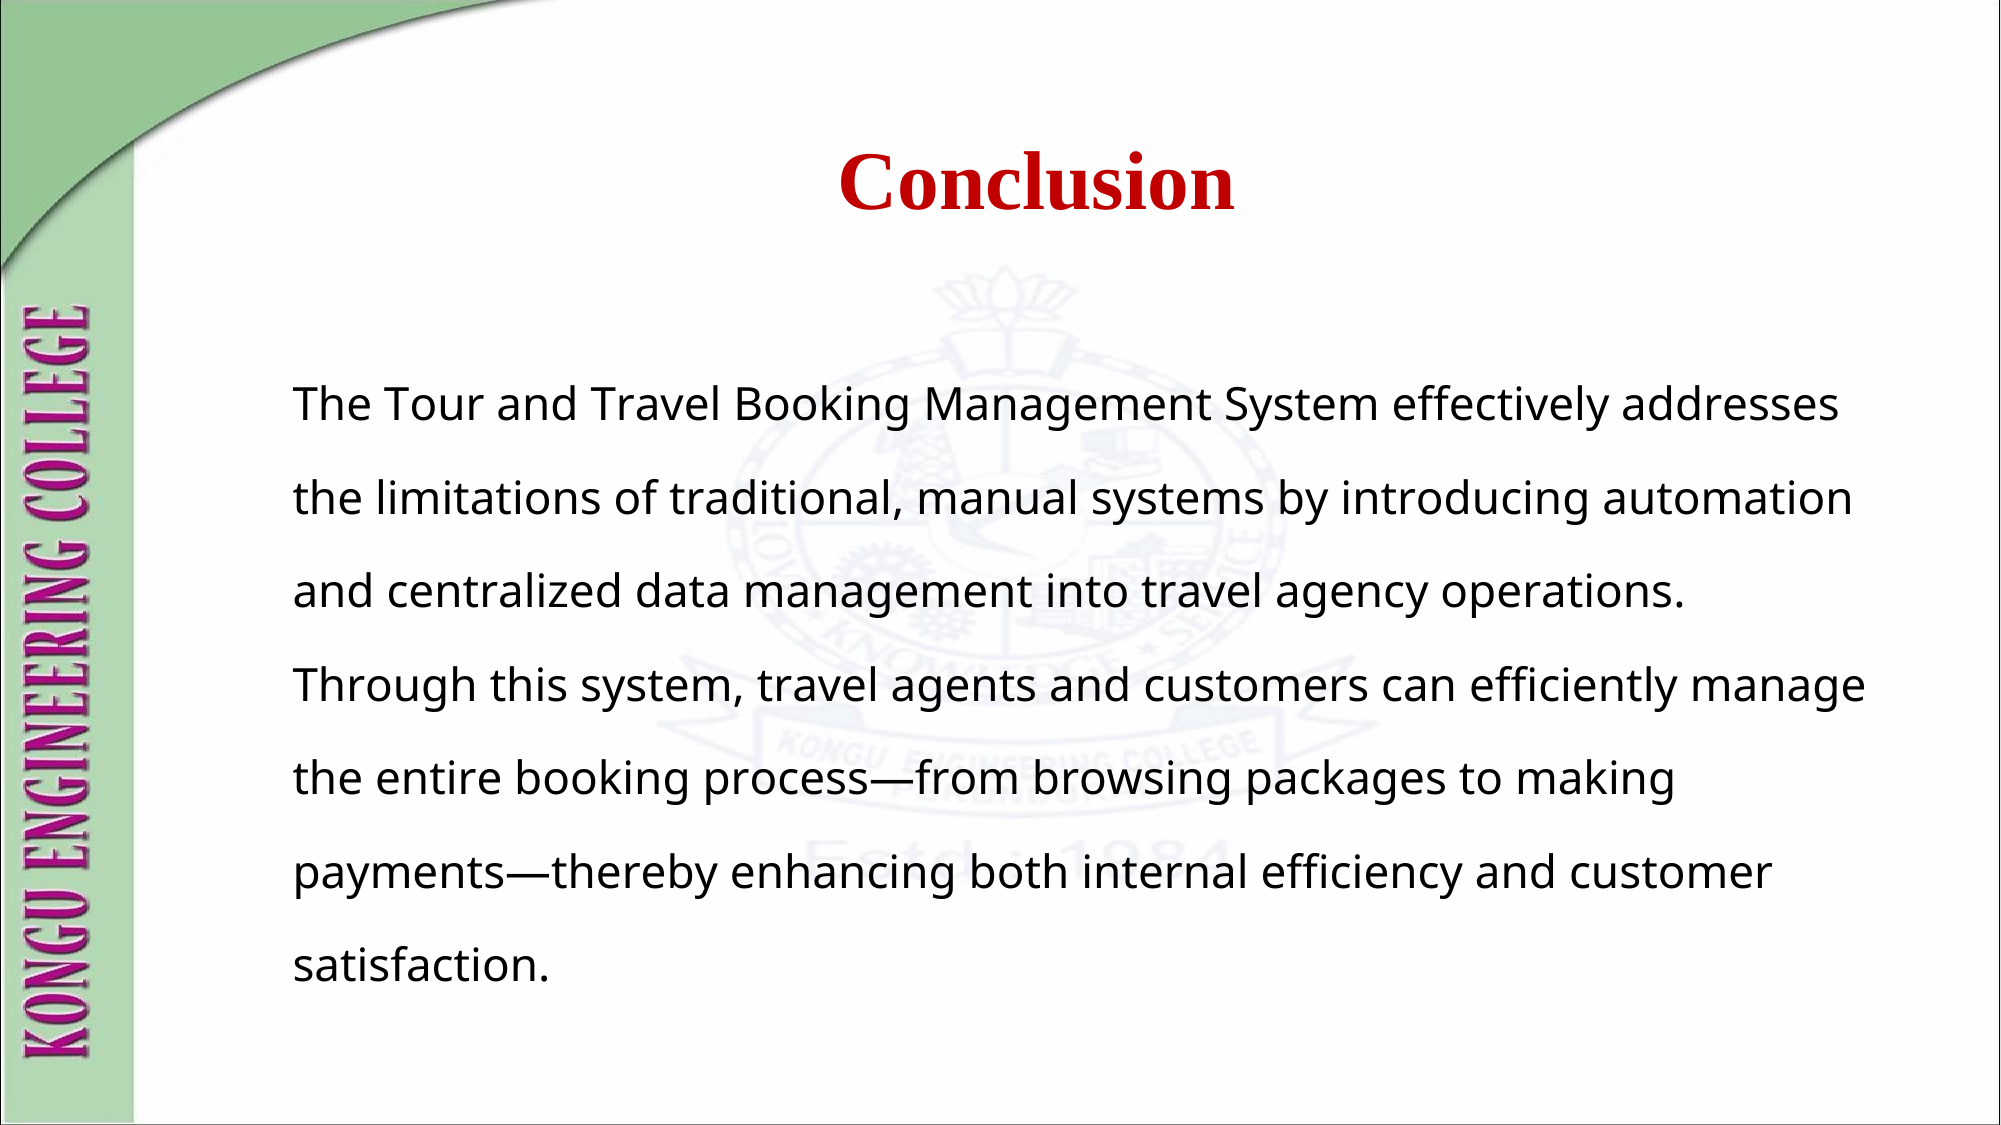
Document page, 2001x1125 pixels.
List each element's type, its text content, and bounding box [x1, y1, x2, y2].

picture [0, 0, 2001, 1125]
subtitle Conclusion [292, 131, 1781, 227]
text The Tour and Travel Booking Management System effectively addresses the limitations of traditional, manual systems by introducing automation and centralized data management into travel agency operations. Through this system, travel agents and customers can efficiently manage the entire booking process—from browsing packages to making payments—thereby enhancing both internal efficiency and customer satisfaction. [292, 372, 1874, 995]
